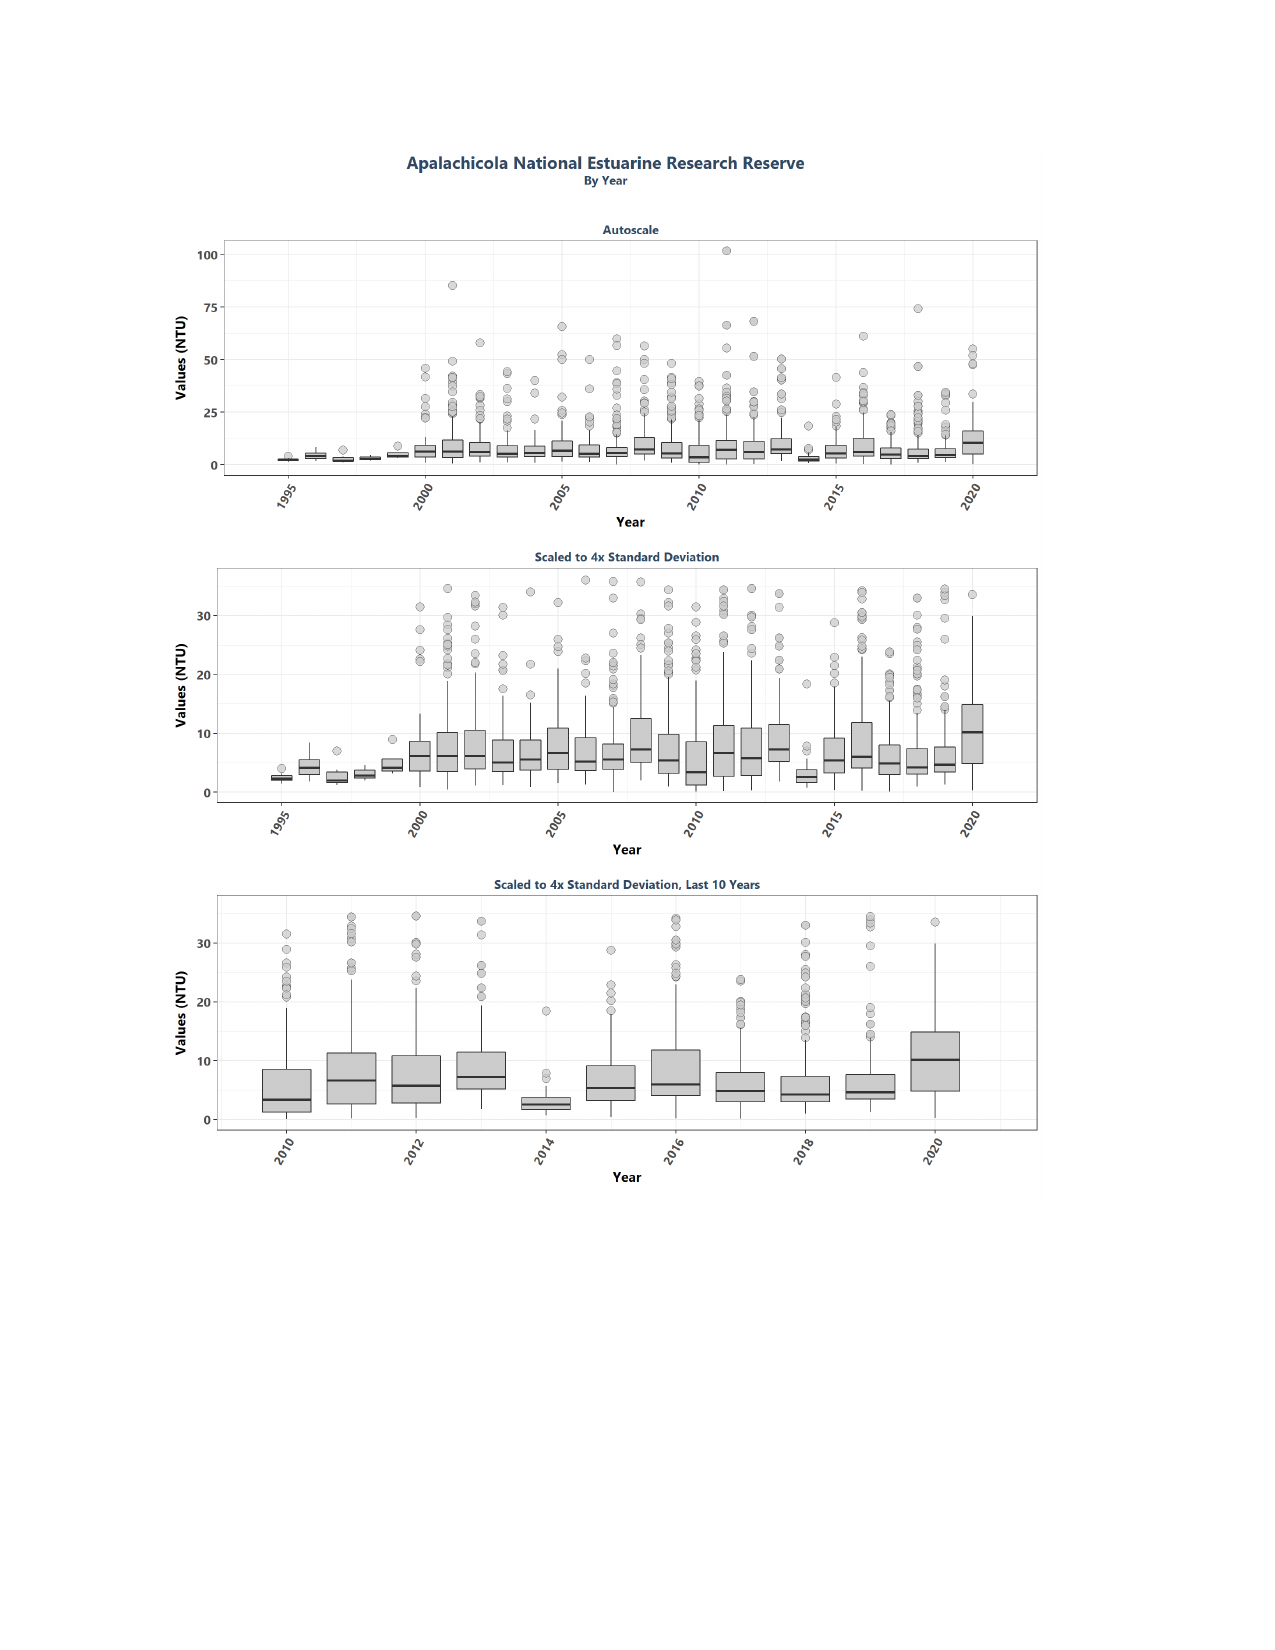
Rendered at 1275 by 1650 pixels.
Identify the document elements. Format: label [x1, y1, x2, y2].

picture [168, 150, 1044, 1200]
